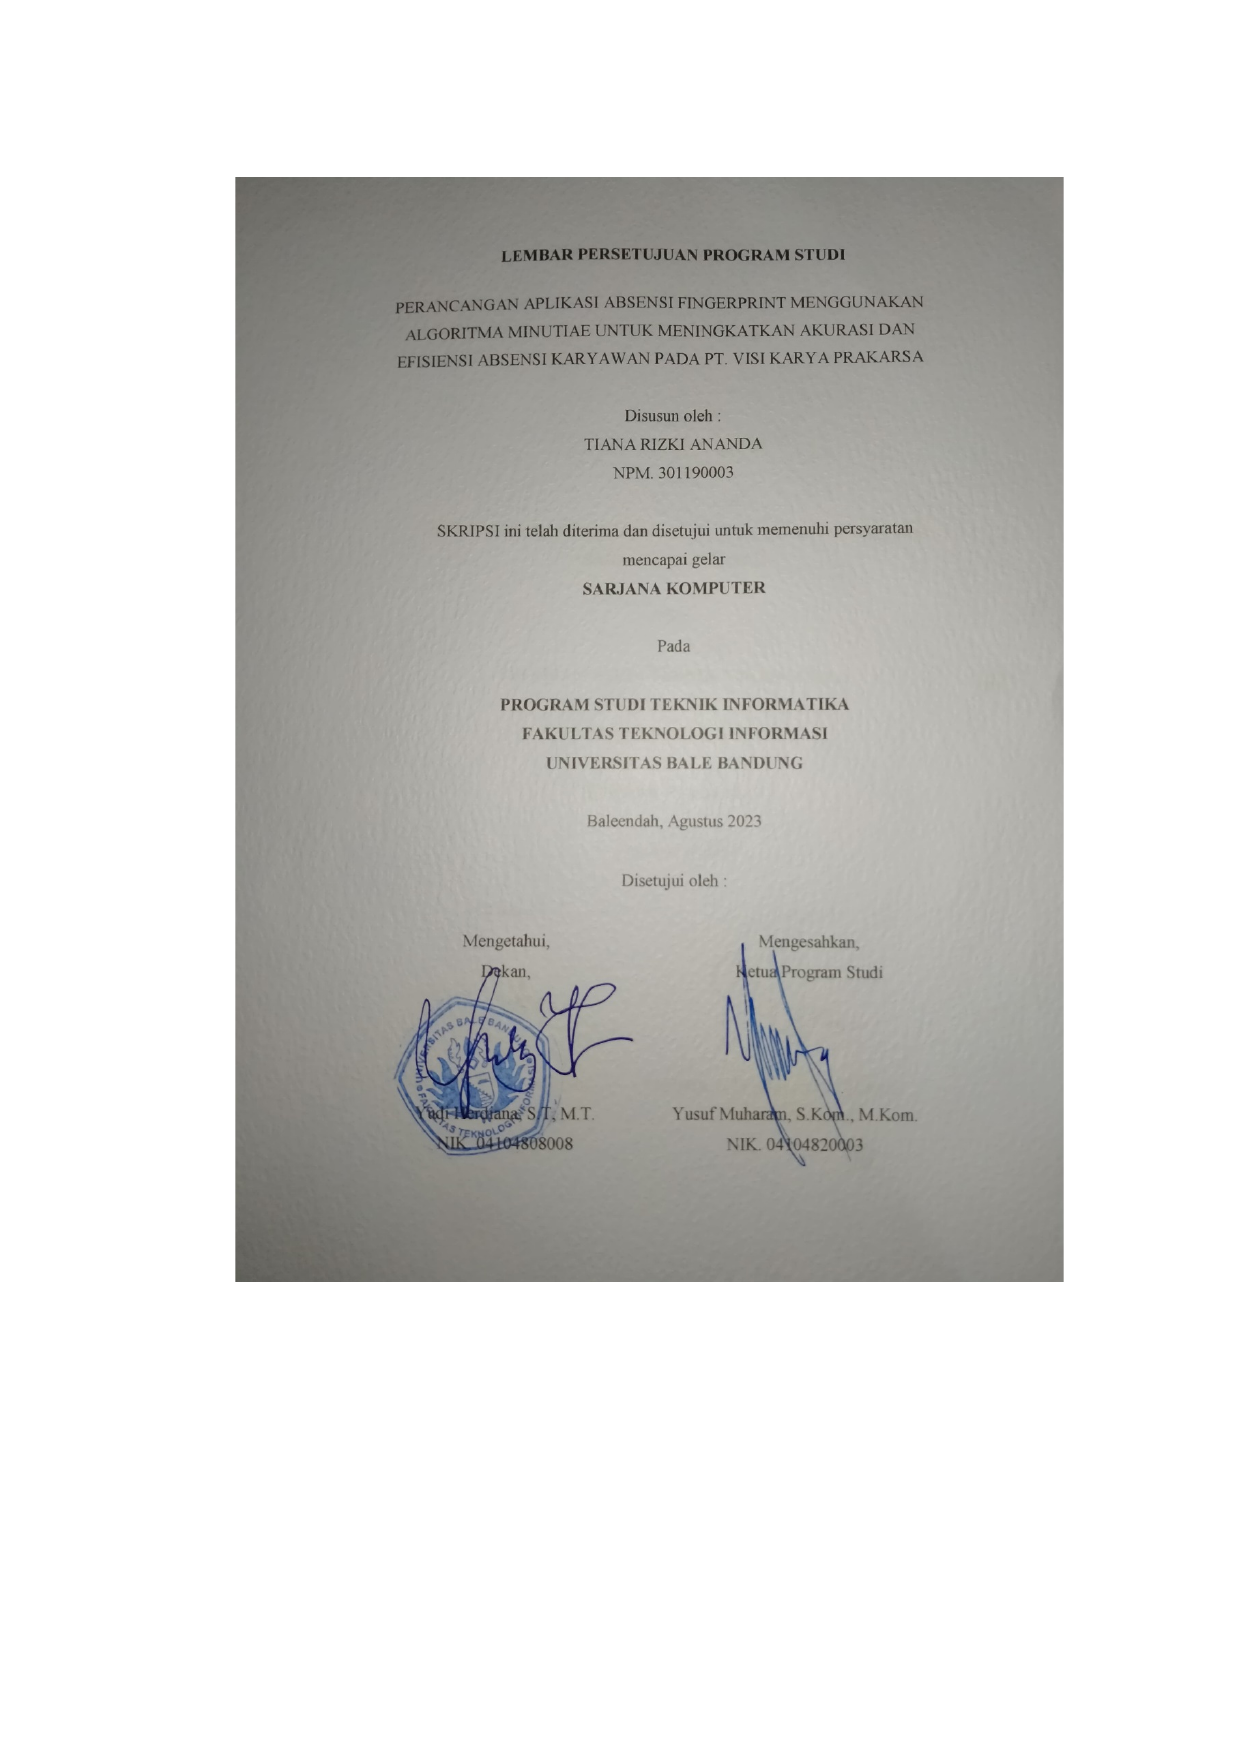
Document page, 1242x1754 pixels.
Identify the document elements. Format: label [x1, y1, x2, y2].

picture [235, 177, 1064, 1282]
